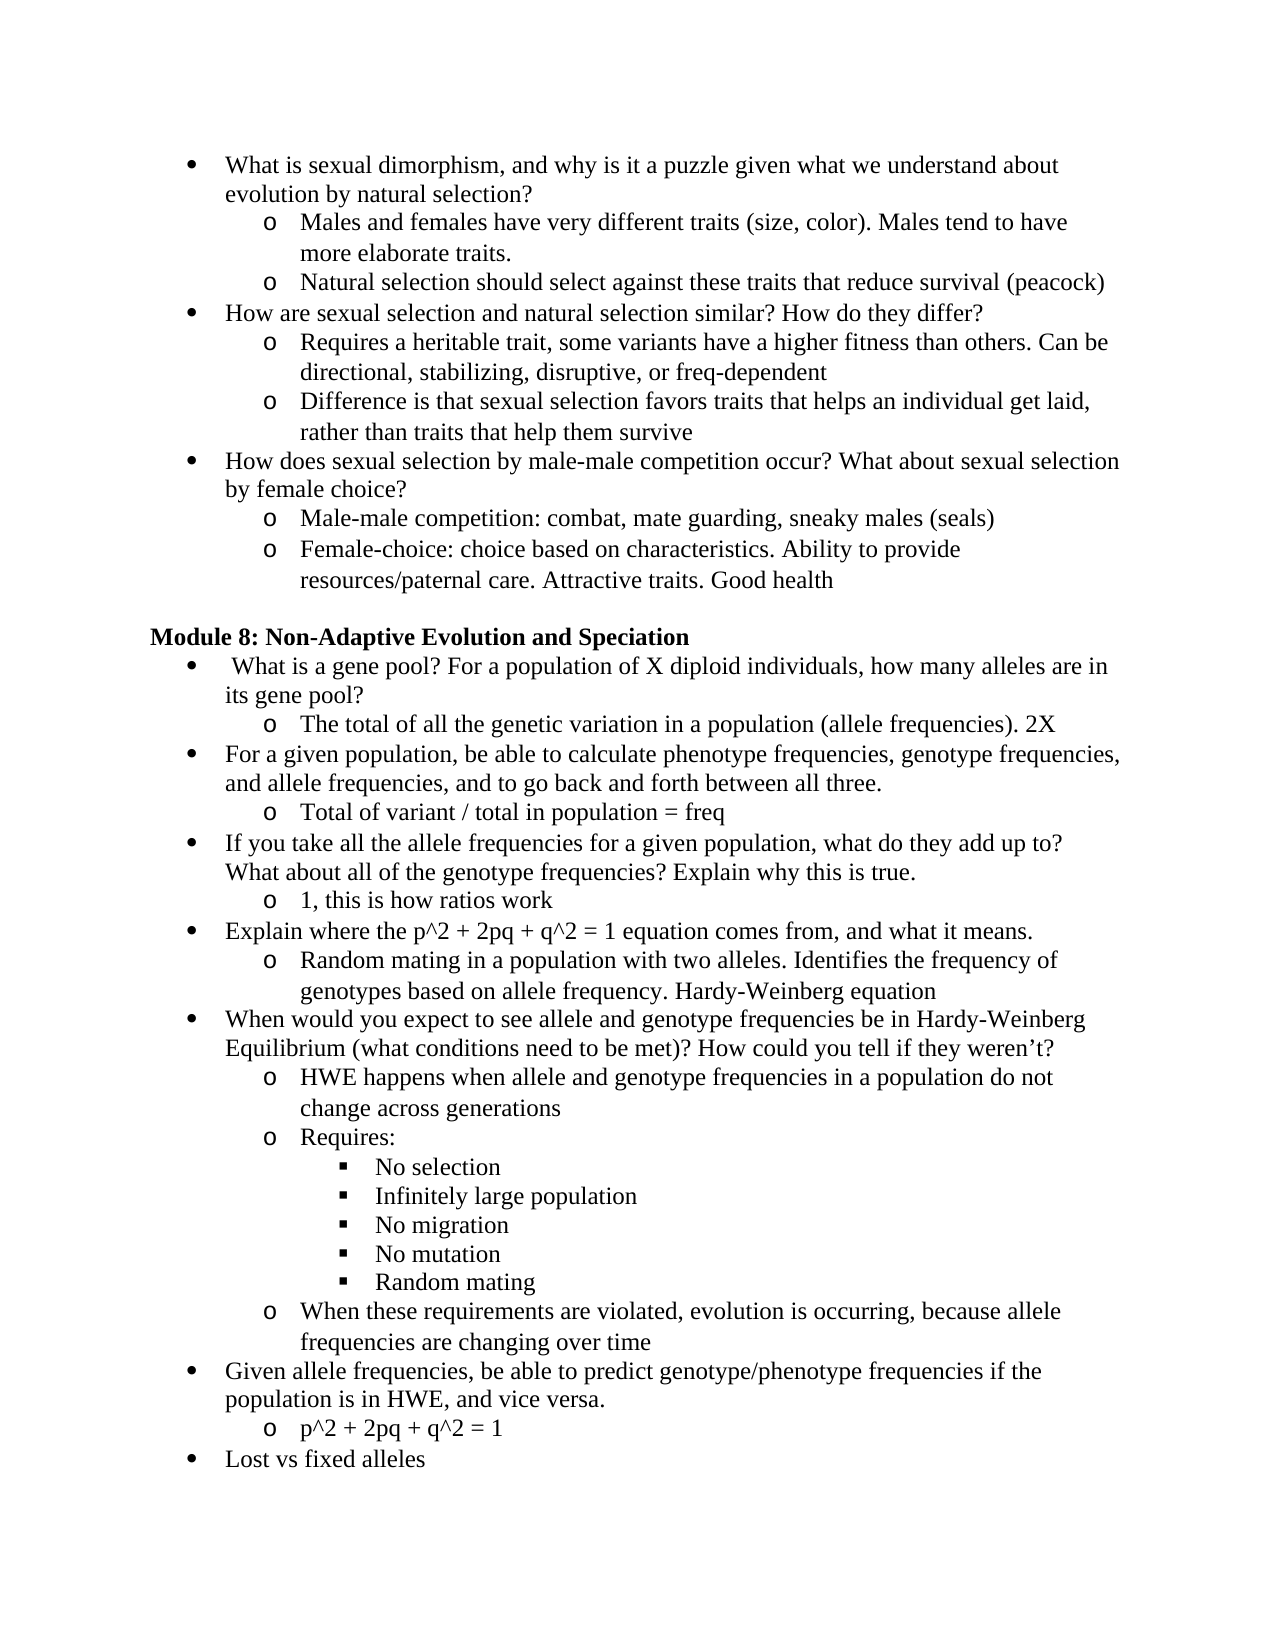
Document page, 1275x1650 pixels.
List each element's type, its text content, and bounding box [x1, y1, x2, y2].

list HWE happens when allele and genotype frequencies in a population do not change across generations [262, 1062, 1125, 1122]
list How does sexual selection by male-male competition occur? What about sexual selection by female choice? [187, 446, 1125, 503]
list What is sexual dimorphism, and why is it a puzzle given what we understand about evolution by natural selection? [187, 150, 1125, 207]
list No selection [337, 1152, 1125, 1181]
text Module 8: Non-Adaptive Evolution and Speciation [150, 622, 1125, 651]
list Lost vs fixed alleles [187, 1444, 1125, 1473]
list Requires: [262, 1122, 1125, 1152]
list Female-choice: choice based on characteristics. Ability to provide resources/paternal care. Attractive traits. Good health [262, 534, 1125, 594]
list Total of variant / total in population = freq [262, 797, 1125, 828]
list No migration [337, 1210, 1125, 1239]
list Requires a heritable trait, some variants have a higher fitness than others. Can be directional, stabilizing, disruptive, or freq-dependent [262, 327, 1125, 386]
list How are sexual selection and natural selection similar? How do they differ? [187, 298, 1125, 327]
list No mutation [337, 1239, 1125, 1267]
list The total of all the genetic variation in a population (allele frequencies). 2X [262, 709, 1125, 739]
list Males and females have very different traits (size, color). Males tend to have more elaborate traits. [262, 207, 1125, 267]
list When these requirements are violated, evolution is occurring, because allele frequencies are changing over time [262, 1296, 1125, 1356]
list Random mating [337, 1267, 1125, 1296]
list When would you expect to see allele and genotype frequencies be in Hardy-Weinberg Equilibrium (what conditions need to be met)? How could you tell if they weren’t? [187, 1004, 1125, 1062]
list For a given population, be able to calculate phenotype frequencies, genotype frequencies, and allele frequencies, and to go back and forth between all three. [187, 739, 1125, 797]
list Infinitely large population [337, 1181, 1125, 1210]
list What is a gene pool? For a population of X diploid individuals, how many alleles are in its gene pool? [187, 651, 1125, 709]
list Difference is that sexual selection favors traits that helps an individual get laid, rather than traits that help them survive [262, 386, 1125, 446]
list If you take all the allele frequencies for a given population, what do they add up to? What about all of the genotype frequencies? Explain why this is true. [187, 828, 1125, 885]
list Random mating in a population with two alleles. Identifies the frequency of genotypes based on allele frequency. Hardy-Weinberg equation [262, 945, 1125, 1004]
list Given allele frequencies, be able to predict genotype/phenotype frequencies if the population is in HWE, and vice versa. [187, 1356, 1125, 1413]
list Explain where the p^2 + 2pq + q^2 = 1 equation comes from, and what it means. [187, 916, 1125, 945]
list Natural selection should select against these traits that reduce survival (peacock) [262, 267, 1125, 298]
list 1, this is how ratios work [262, 885, 1125, 916]
list Male-male competition: combat, mate guarding, sneaky males (seals) [262, 503, 1125, 534]
list p^2 + 2pq + q^2 = 1 [262, 1413, 1125, 1444]
